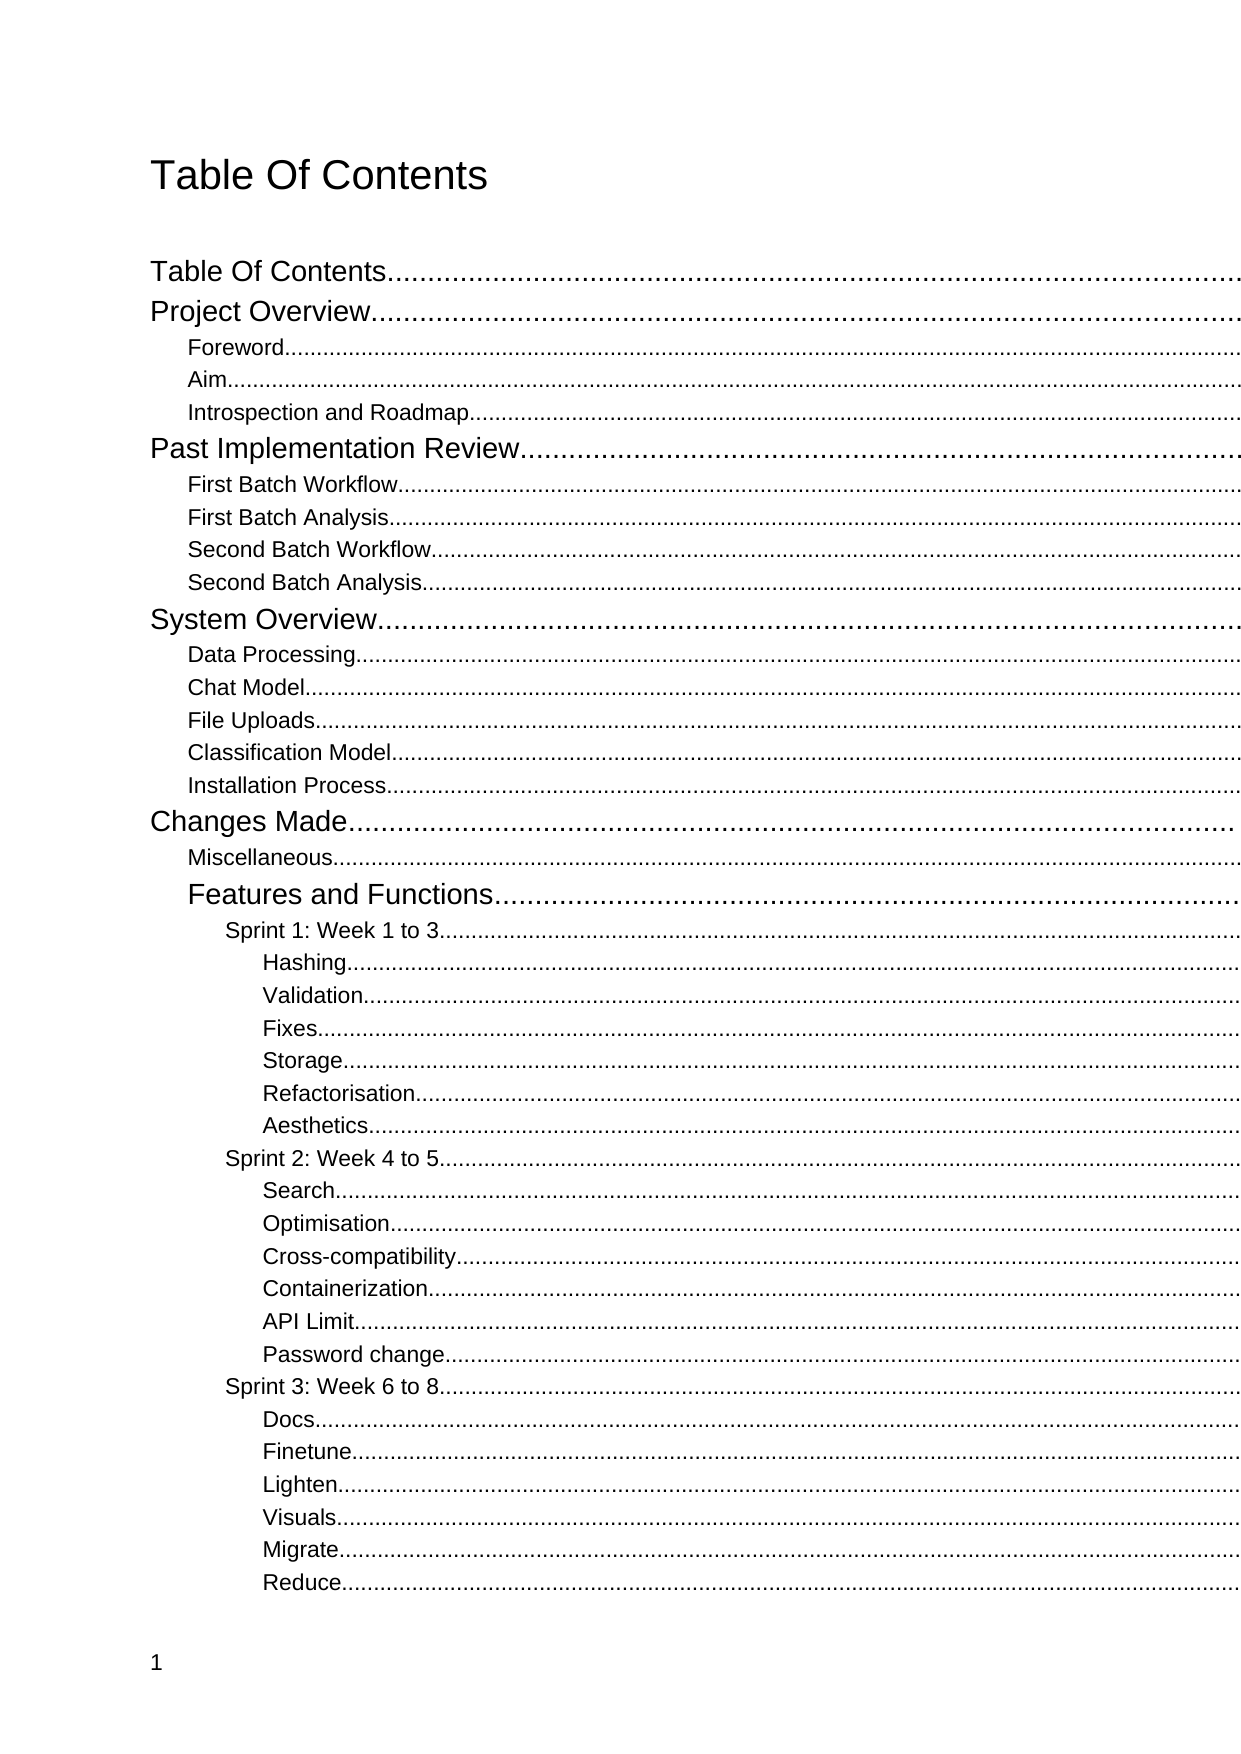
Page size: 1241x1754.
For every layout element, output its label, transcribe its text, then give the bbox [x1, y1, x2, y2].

subtitle Table Of Contents [150, 150, 1090, 198]
